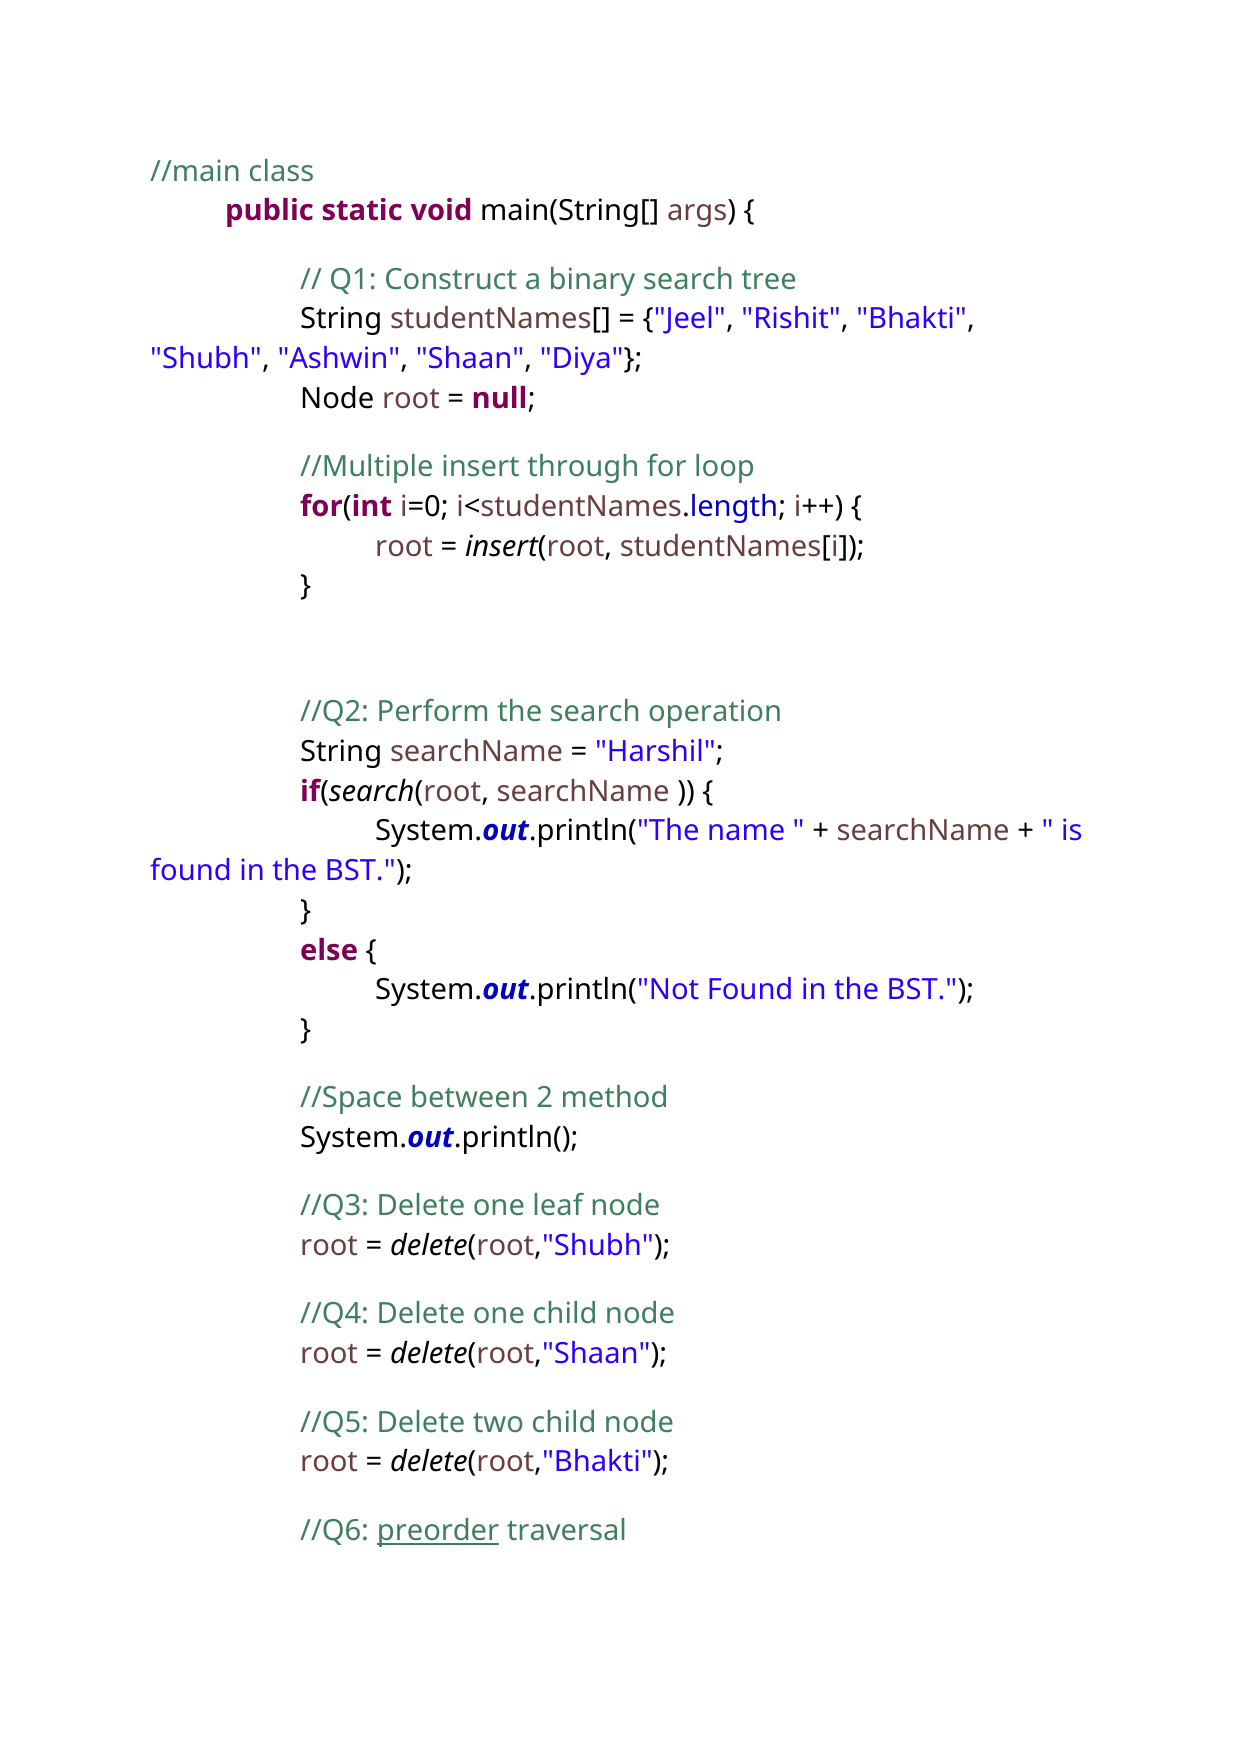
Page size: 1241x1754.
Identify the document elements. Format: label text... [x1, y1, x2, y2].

text root = delete(root,"Shubh"); [150, 1224, 1090, 1264]
text //Q3: Delete one leaf node [150, 1185, 1090, 1224]
text String searchName = "Harshil"; [150, 730, 1090, 770]
text //Q4: Delete one child node [150, 1293, 1090, 1332]
text String studentNames[] = {"Jeel", "Rishit", "Bhakti", "Shubh", "Ashwin", "Shaan", "Diya"}; [150, 298, 1090, 377]
text if(search(root, searchName )) { [150, 770, 1090, 810]
text Node root = null; [150, 377, 1090, 417]
text for(int i=0; i<studentNames.length; i++) { [150, 485, 1090, 525]
text System.out.println(); [150, 1116, 1090, 1156]
text root = insert(root, studentNames[i]); [150, 525, 1090, 565]
text } [150, 565, 1090, 604]
text //Space between 2 method [150, 1077, 1090, 1116]
text //Q6: preorder traversal [150, 1509, 1090, 1549]
text public static void main(String[] args) { [150, 190, 1090, 229]
text System.out.println("The name " + searchName + " is found in the BST."); [150, 810, 1090, 889]
text } [150, 889, 1090, 929]
text //Q5: Delete two child node [150, 1401, 1090, 1441]
text root = delete(root,"Shaan"); [150, 1332, 1090, 1372]
text // Q1: Construct a binary search tree [150, 258, 1090, 298]
text //main class [150, 150, 1090, 190]
text } [150, 1008, 1090, 1048]
text else { [150, 929, 1090, 968]
text System.out.println("Not Found in the BST."); [150, 968, 1090, 1008]
text //Multiple insert through for loop [150, 446, 1090, 485]
text //Q2: Perform the search operation [150, 691, 1090, 730]
text root = delete(root,"Bhakti"); [150, 1441, 1090, 1480]
